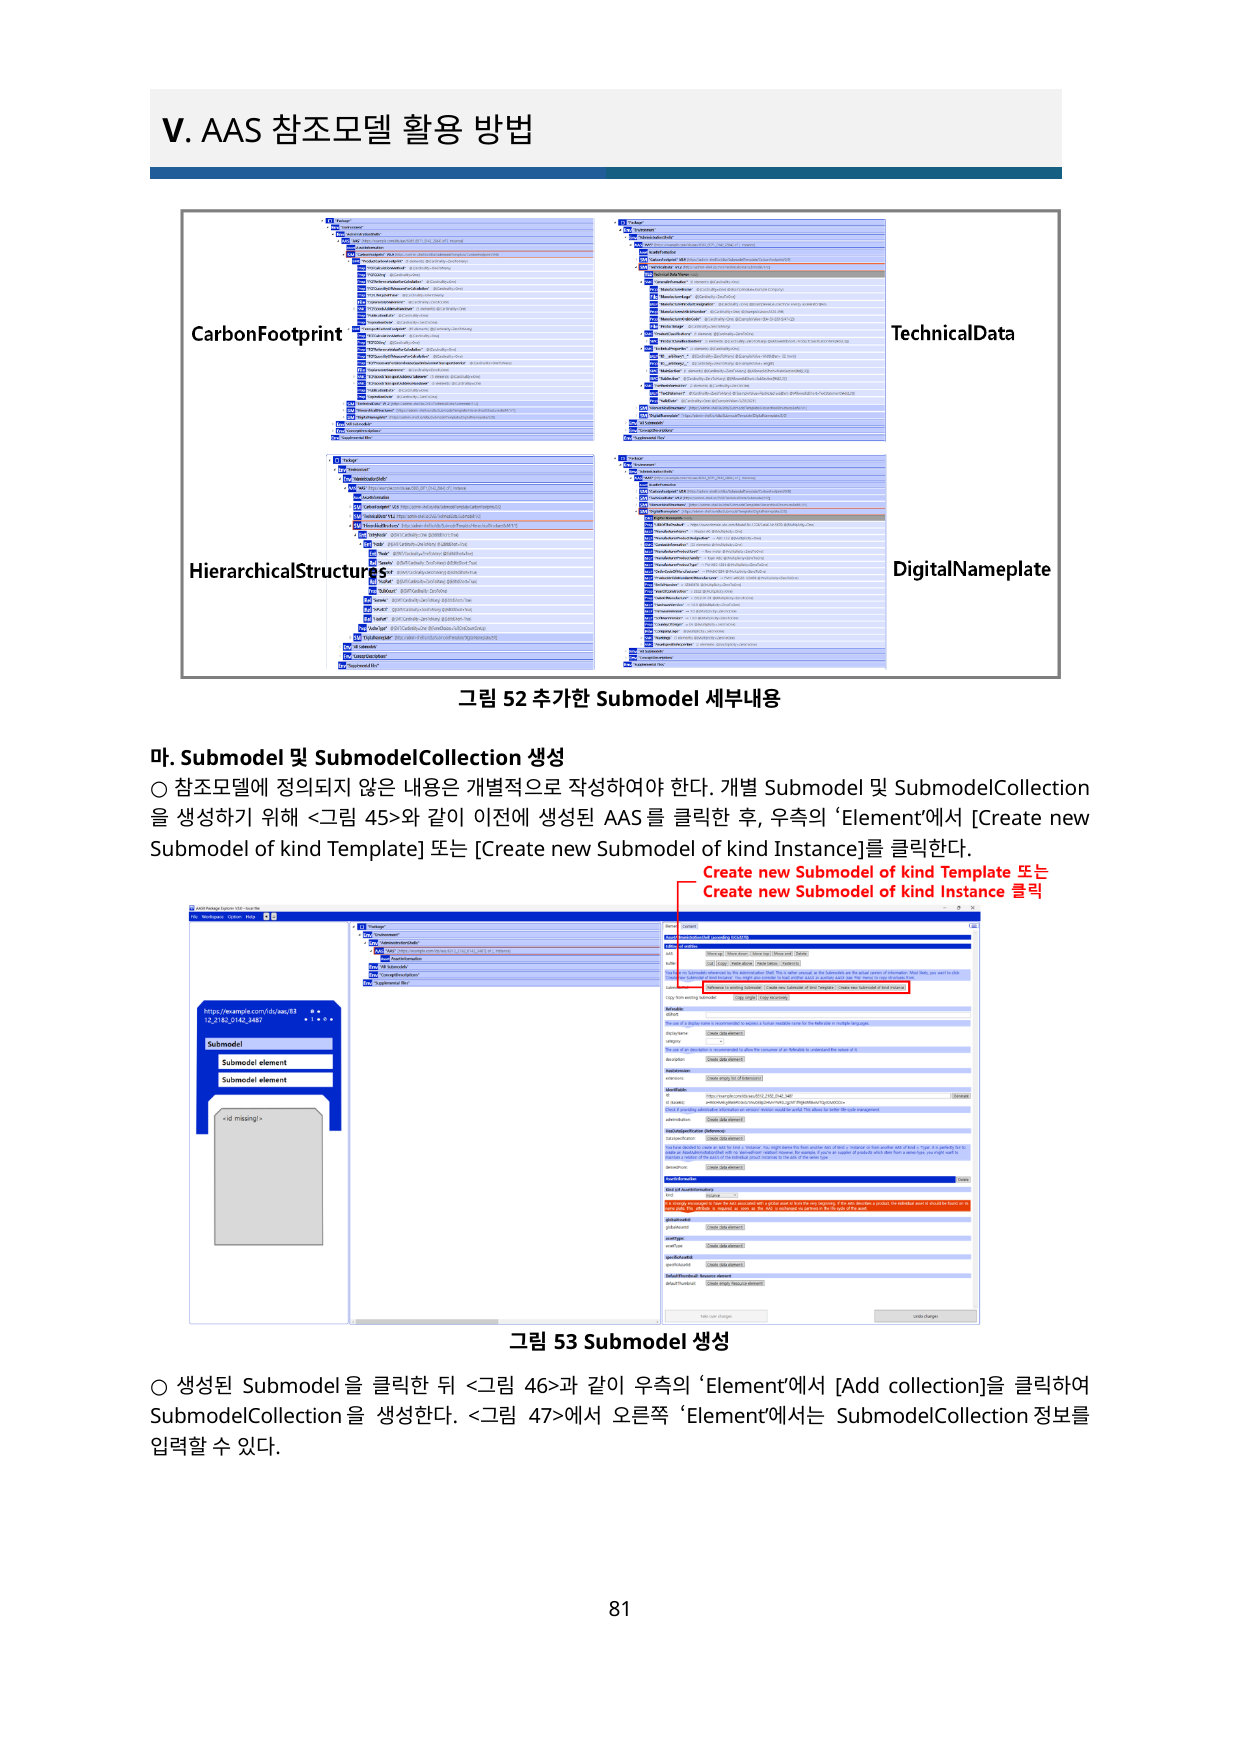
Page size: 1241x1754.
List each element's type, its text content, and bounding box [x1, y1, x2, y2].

text 마. Submodel 및 SubmodelCollection 생성 [150, 741, 1090, 771]
text ○ 참조모델에 정의되지 않은 내용은 개별적으로 작성하여야 한다. 개별 Submodel 및 SubmodelCollection을 생성하기 위해 <그림 45>와 같이 이전에 생성된 AAS를 클릭한 후, 우측의 ‘Element’에서 [Create new Submodel of kind Template] 또는 [Create new Submodel of kind Instance]를 클릭한다. [150, 771, 1090, 862]
picture [176, 207, 1064, 683]
picture [188, 862, 1052, 1325]
text ○ 생성된 Submodel을 클릭한 뒤 <그림 46>과 같이 우측의 ‘Element’에서 [Add collection]을 클릭하여 SubmodelCollection을 생성한다. <그림 47>에서 오른쪽 ‘Element’에서는 SubmodelCollection정보를 입력할 수 있다. [150, 1369, 1090, 1460]
